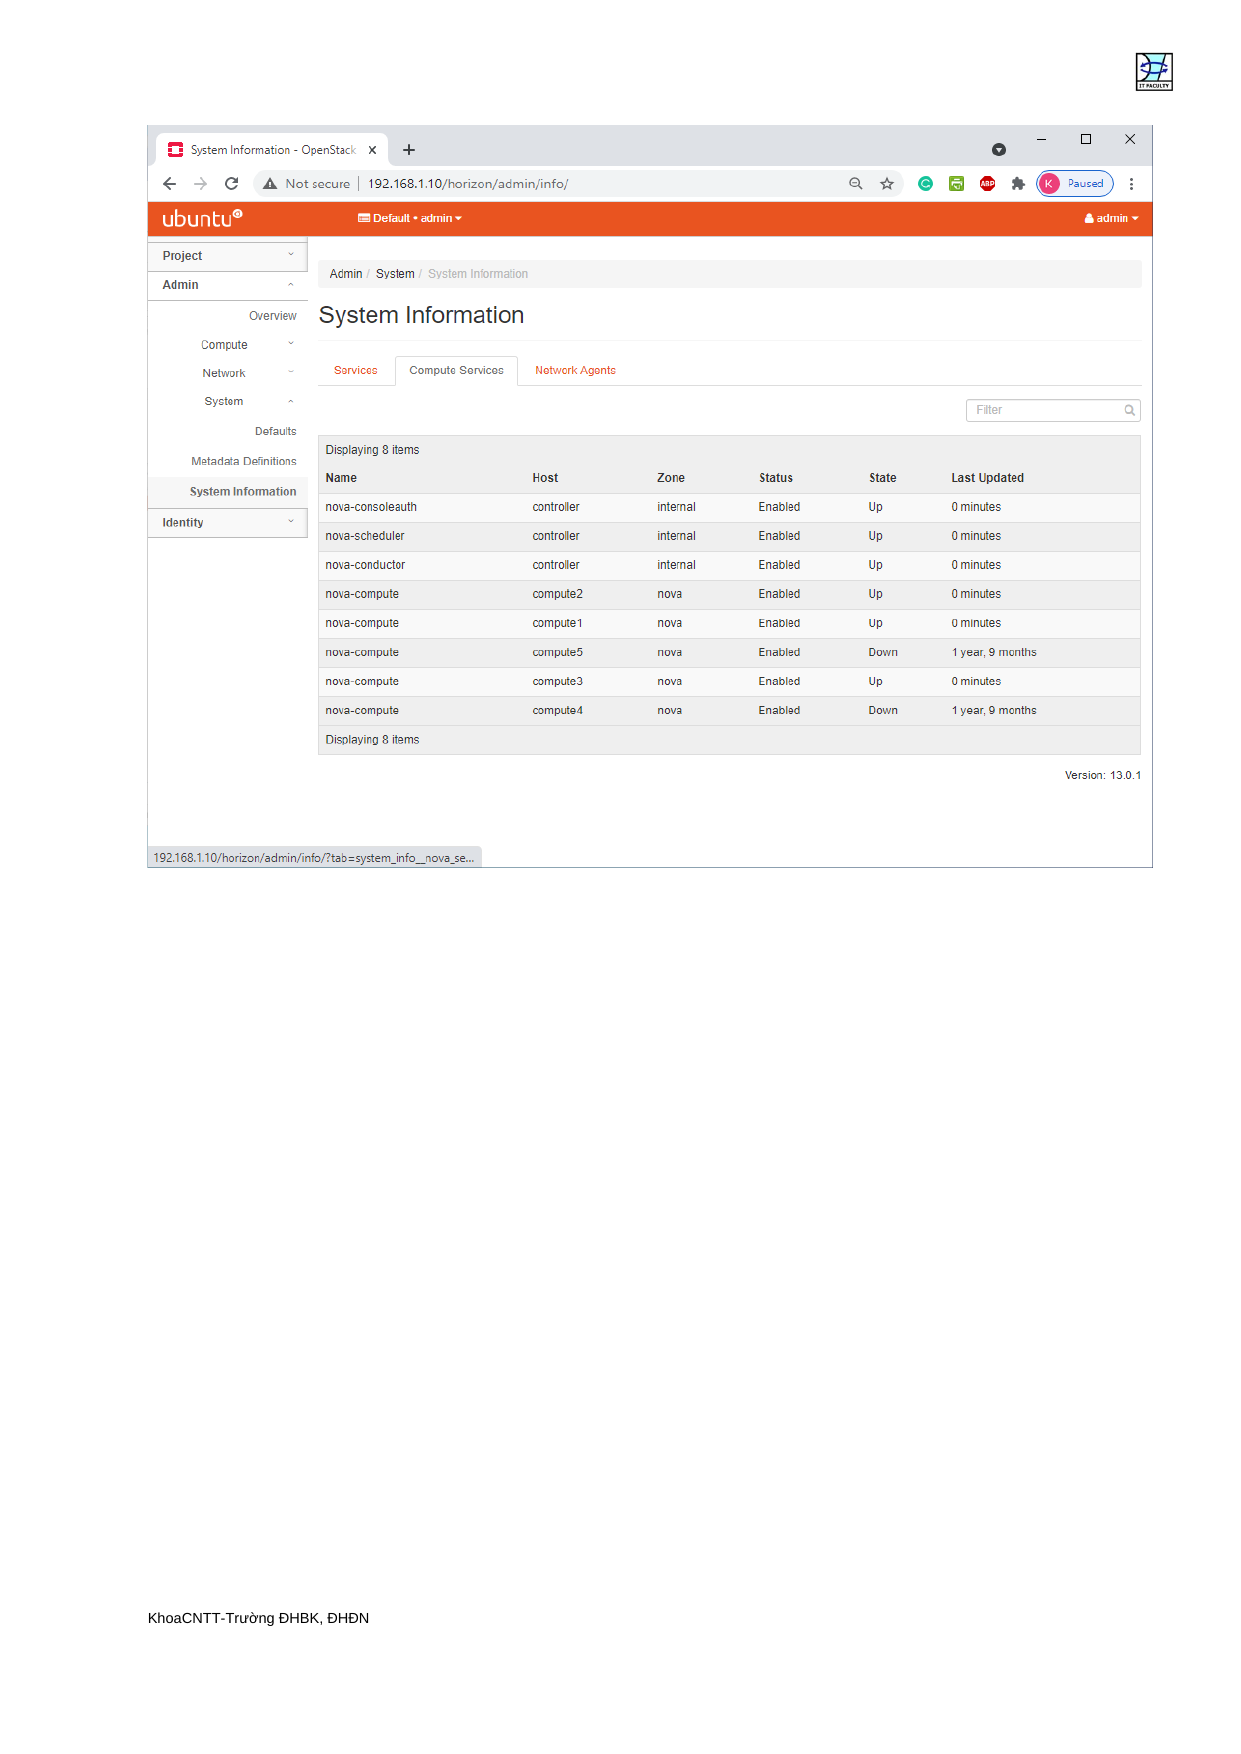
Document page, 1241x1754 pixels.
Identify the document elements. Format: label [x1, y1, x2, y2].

picture [147, 125, 1153, 868]
picture [1134, 52, 1174, 92]
